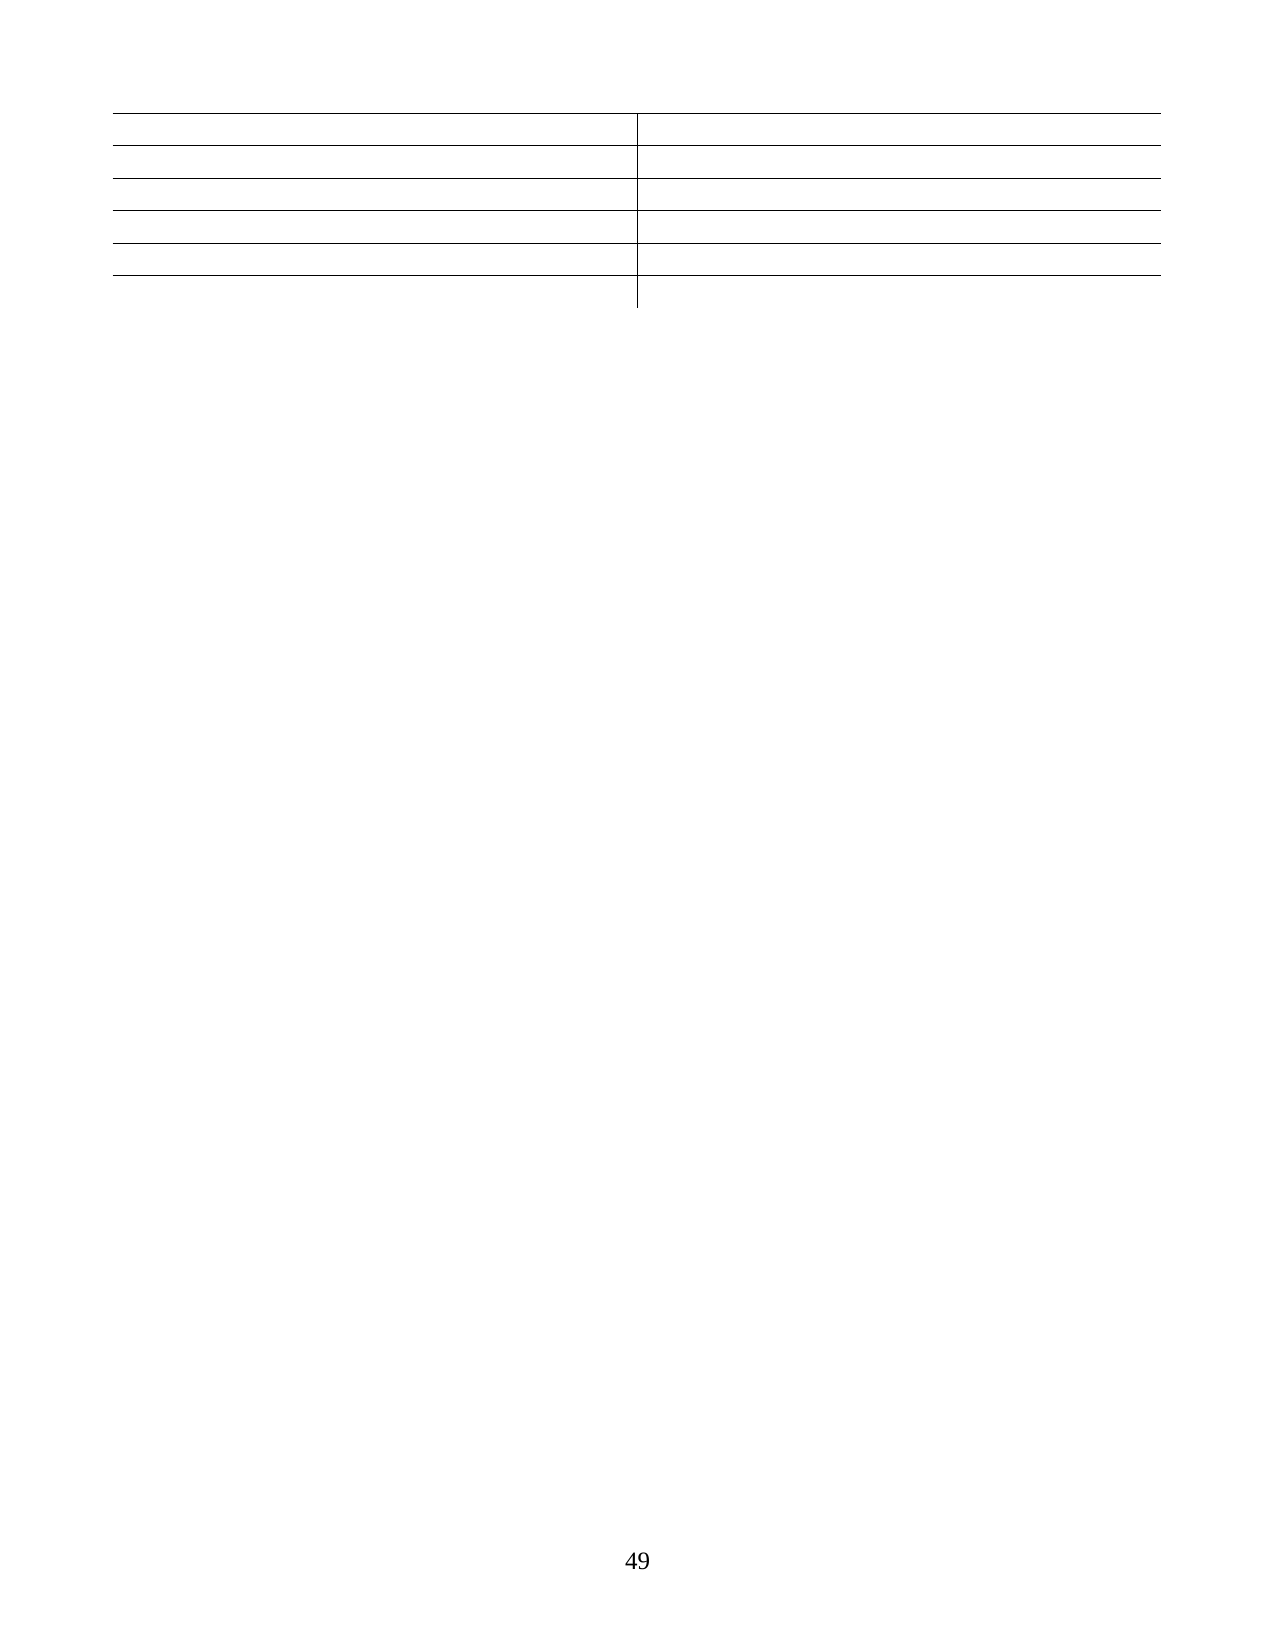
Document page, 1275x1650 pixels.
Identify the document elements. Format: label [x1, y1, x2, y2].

table_cell [638, 244, 1161, 275]
table_cell [113, 179, 637, 210]
table_cell [638, 179, 1161, 210]
table_cell [638, 146, 1161, 177]
table_cell [638, 211, 1161, 242]
table_cell [113, 244, 637, 275]
table_cell [113, 114, 637, 145]
table_cell [638, 276, 1161, 307]
table_cell [113, 211, 637, 242]
table_cell [113, 146, 637, 177]
table_cell [113, 276, 637, 307]
table_cell [638, 114, 1161, 145]
